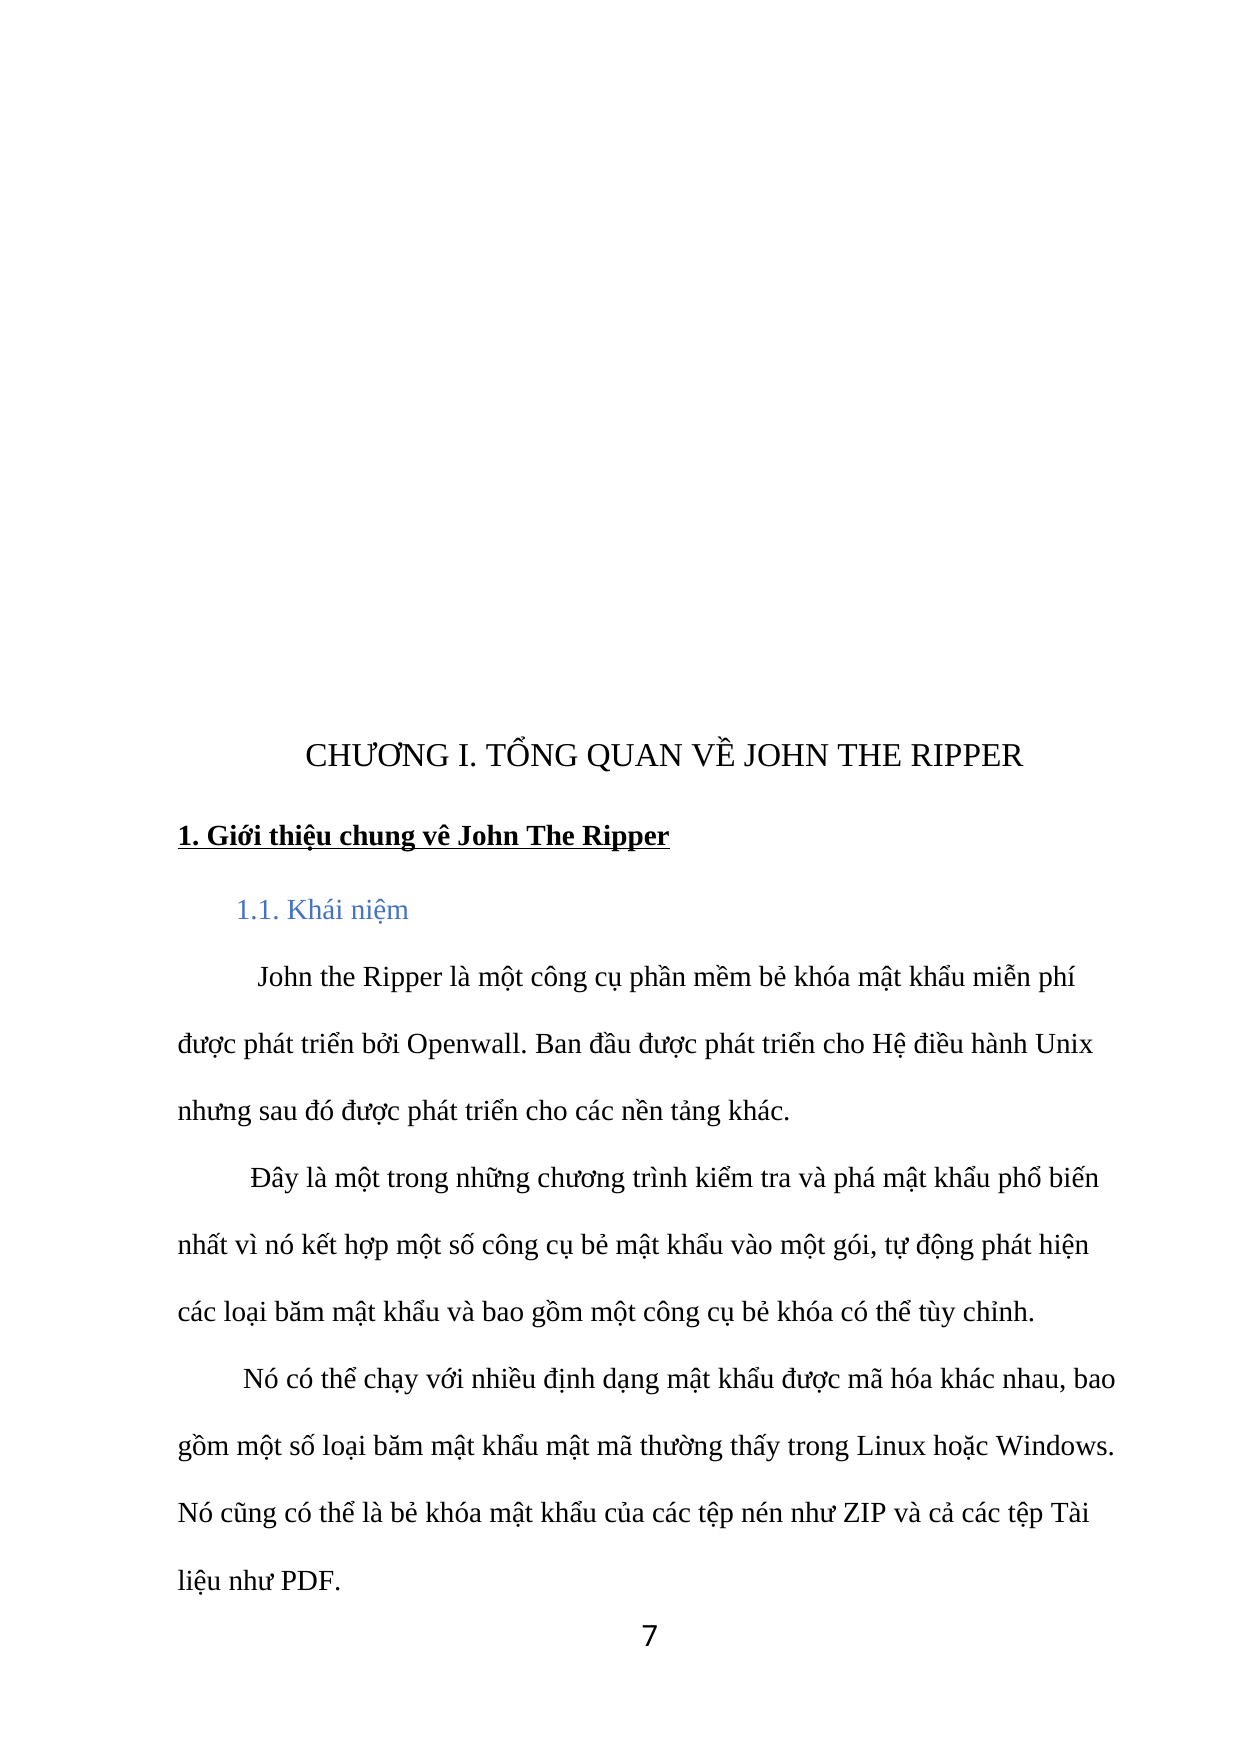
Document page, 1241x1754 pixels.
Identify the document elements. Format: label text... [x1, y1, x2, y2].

subtitle CHƯƠNG I. TỔNG QUAN VỀ JOHN THE RIPPER [177, 736, 1152, 774]
text Đây là một trong những chương trình kiểm tra và phá mật khẩu phổ biến nhất vì nó kết hợp một số công cụ bẻ mật khẩu vào một gói, tự động phát hiện các loại băm mật khẩu và bao gồm một công cụ bẻ khóa có thể tùy chỉnh. [177, 1160, 1122, 1328]
text Nó có thể chạy với nhiều định dạng mật khẩu được mã hóa khác nhau, bao gồm một số loại băm mật khẩu mật mã thường thấy trong Linux hoặc Windows. Nó cũng có thể là bẻ khóa mật khẩu của các tệp nén như ZIP và cả các tệp Tài liệu như PDF. [177, 1361, 1122, 1596]
text John the Ripper là một công cụ phần mềm bẻ khóa mật khẩu miễn phí được phát triển bởi Openwall. Ban đầu được phát triển cho Hệ điều hành Unix nhưng sau đó được phát triển cho các nền tảng khác. [177, 959, 1122, 1127]
subtitle 1. Giới thiệu chung vê John The Ripper [177, 818, 1122, 852]
subtitle 1.1. Khái niệm [177, 892, 1122, 925]
